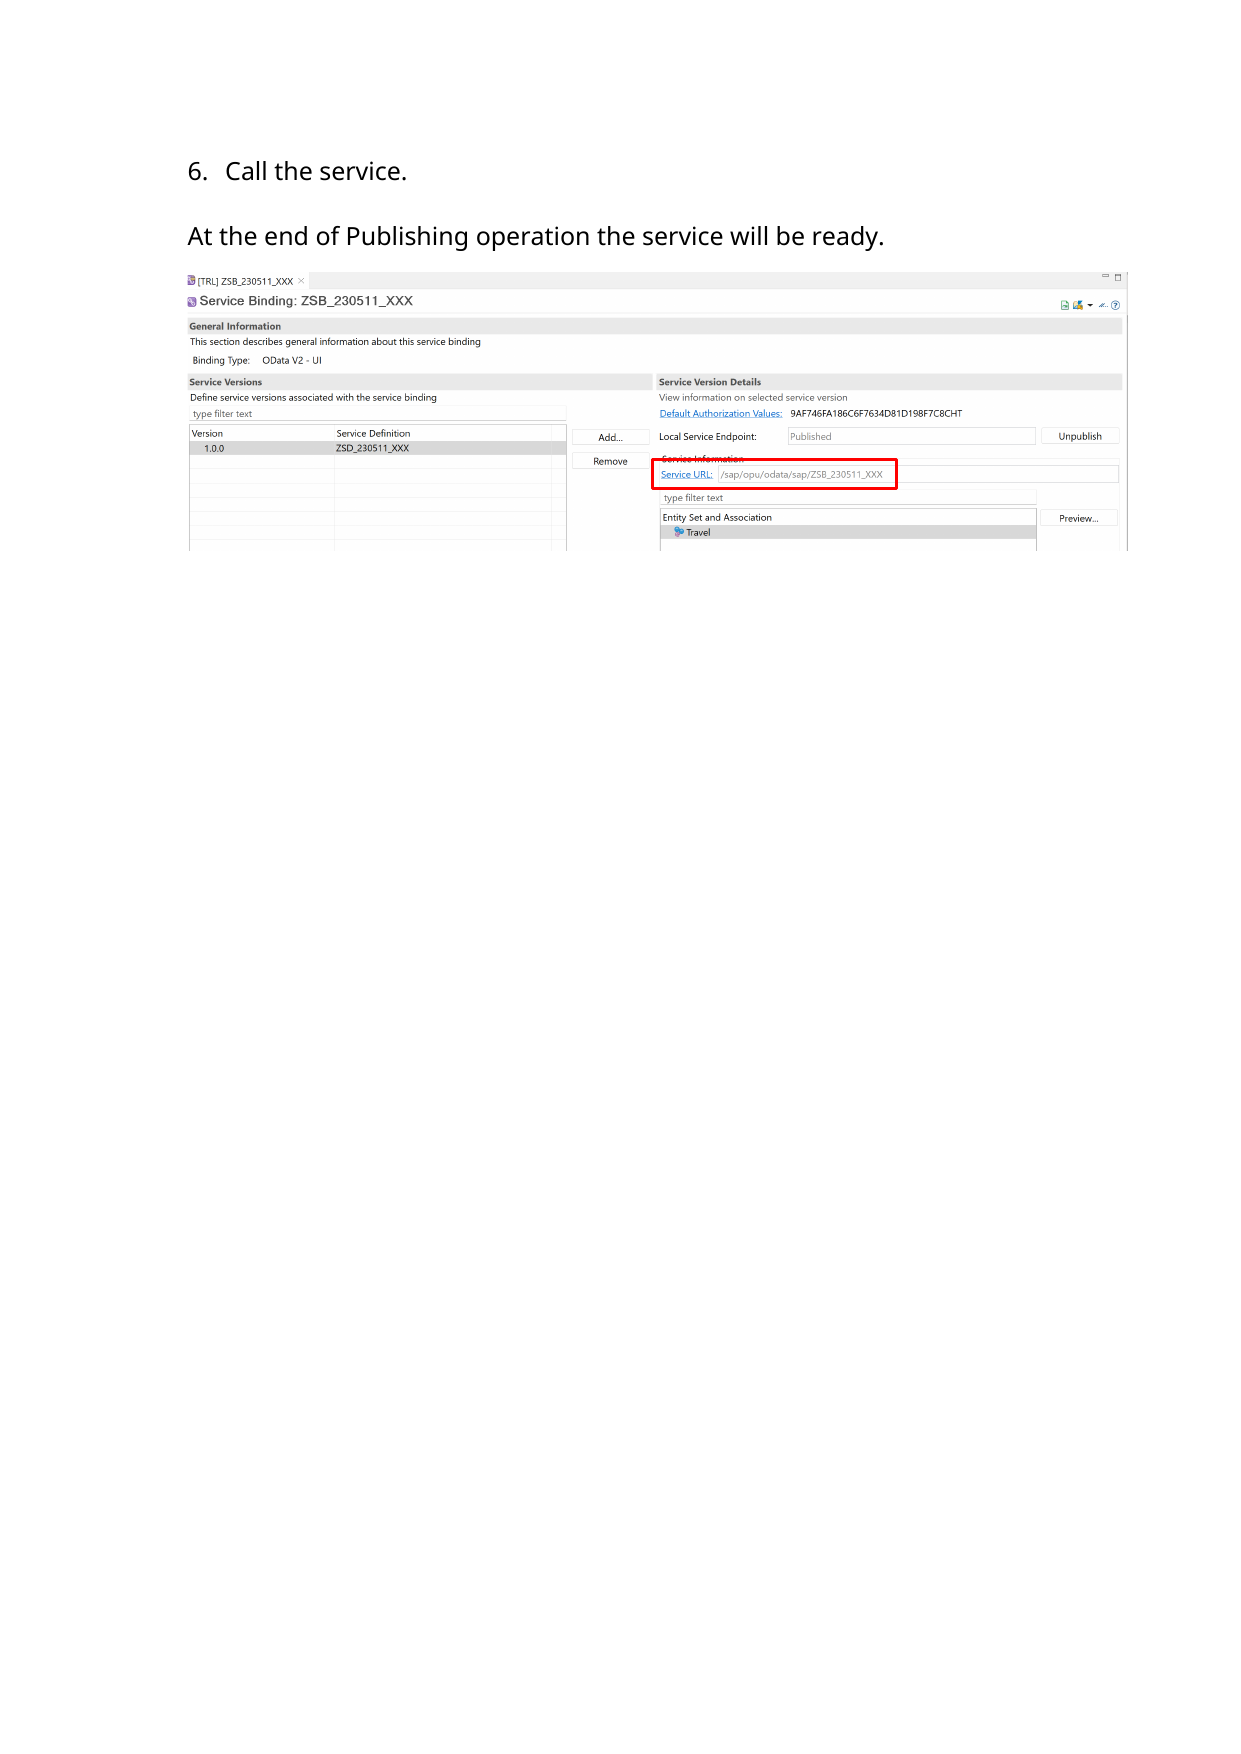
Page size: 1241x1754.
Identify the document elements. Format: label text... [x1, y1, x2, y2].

text At the end of Publishing operation the service will be ready. [187, 219, 1090, 253]
picture [187, 272, 1128, 551]
list Call the service. [187, 150, 1090, 187]
